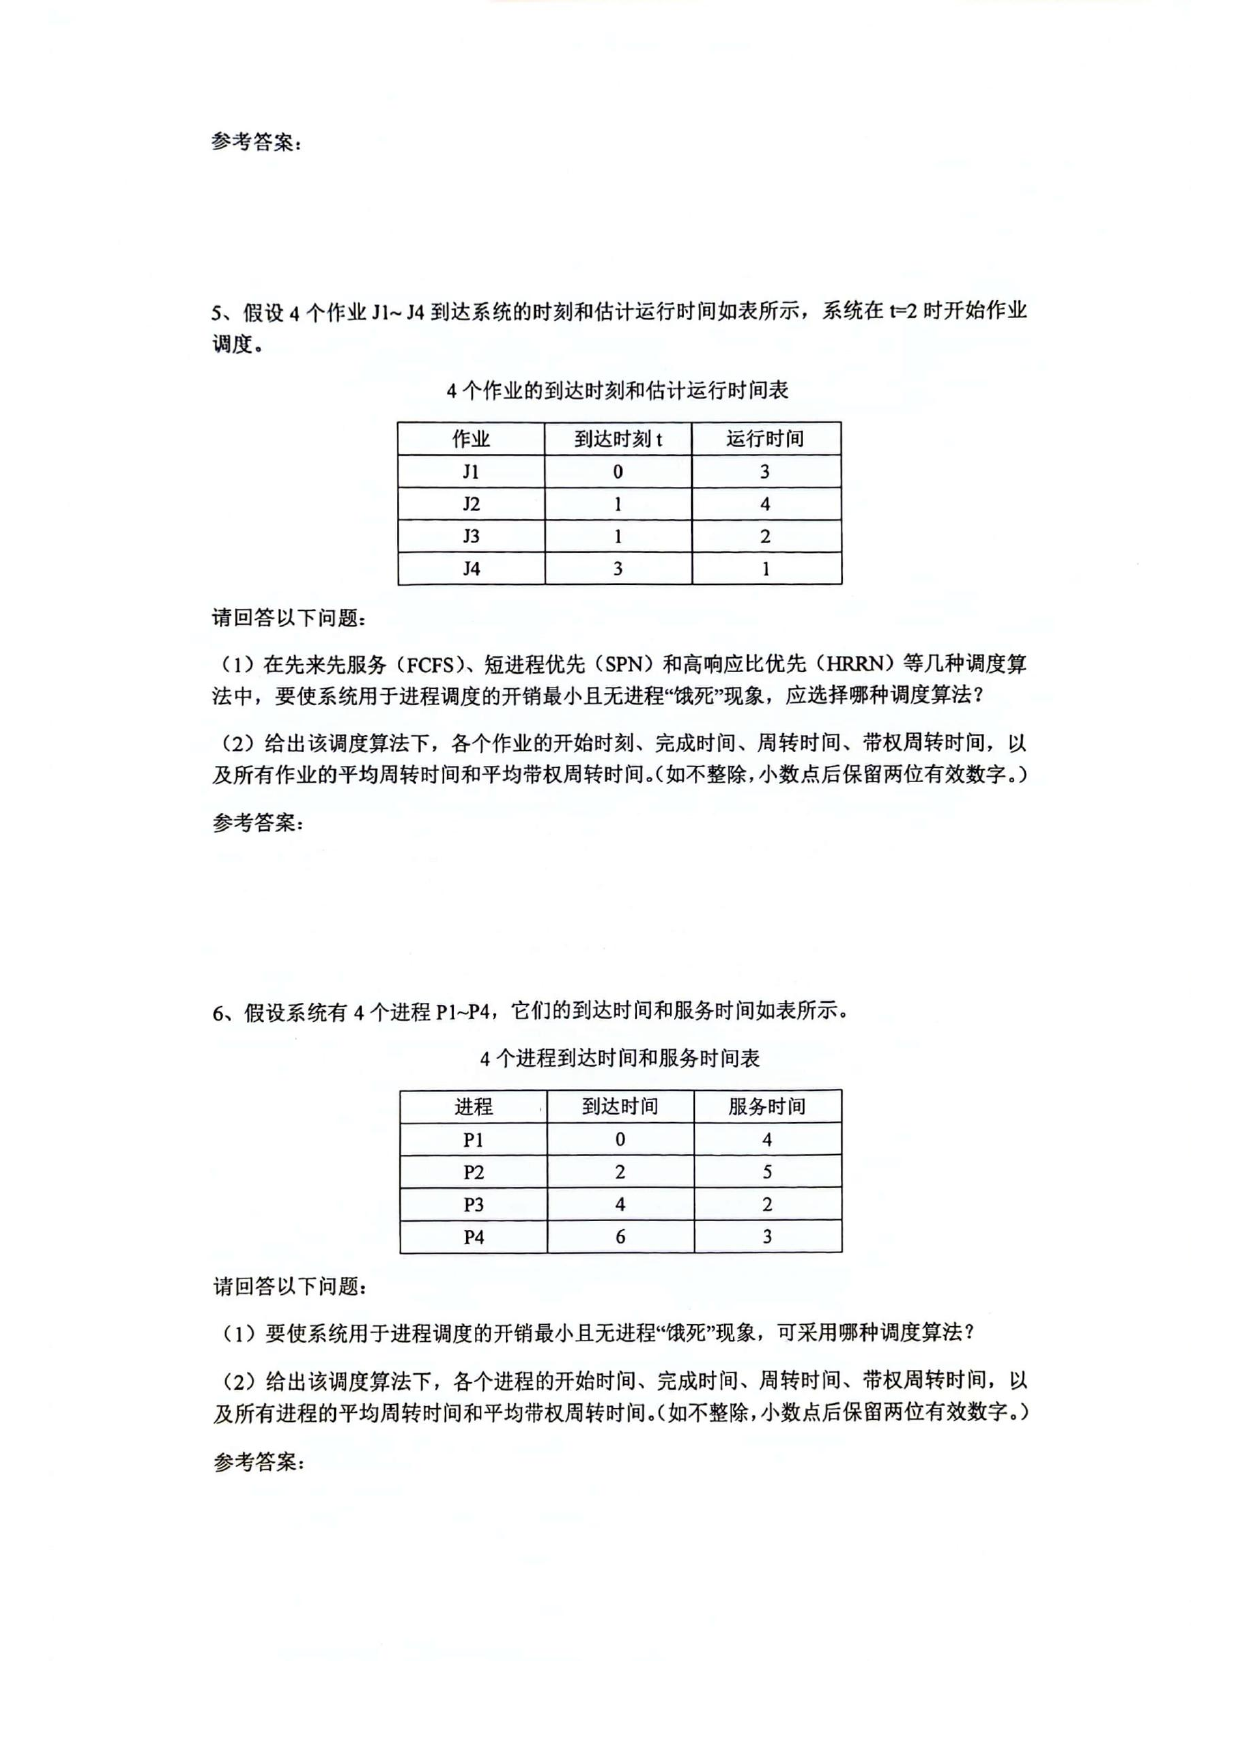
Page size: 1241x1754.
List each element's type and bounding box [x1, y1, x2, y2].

picture [48, 0, 1192, 1661]
